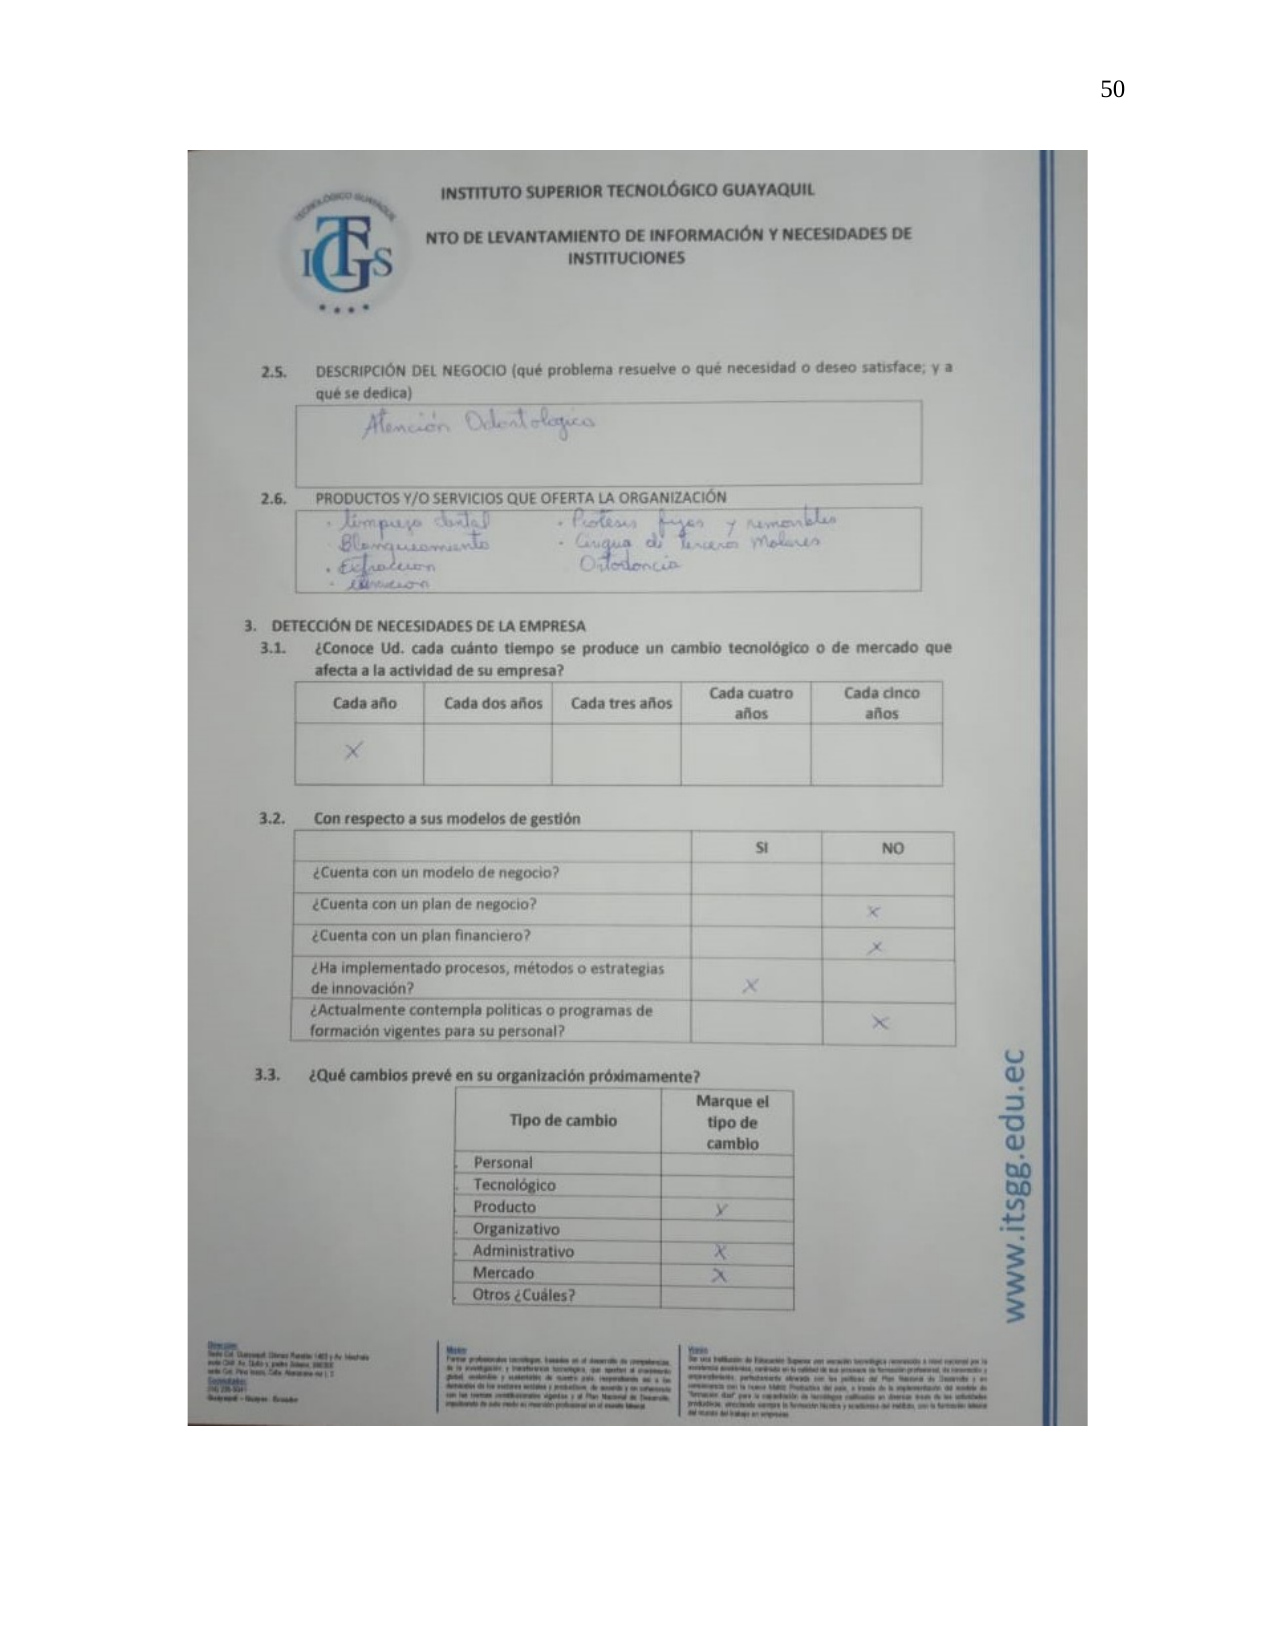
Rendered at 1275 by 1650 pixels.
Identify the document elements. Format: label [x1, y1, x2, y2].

picture [187, 150, 1088, 1426]
